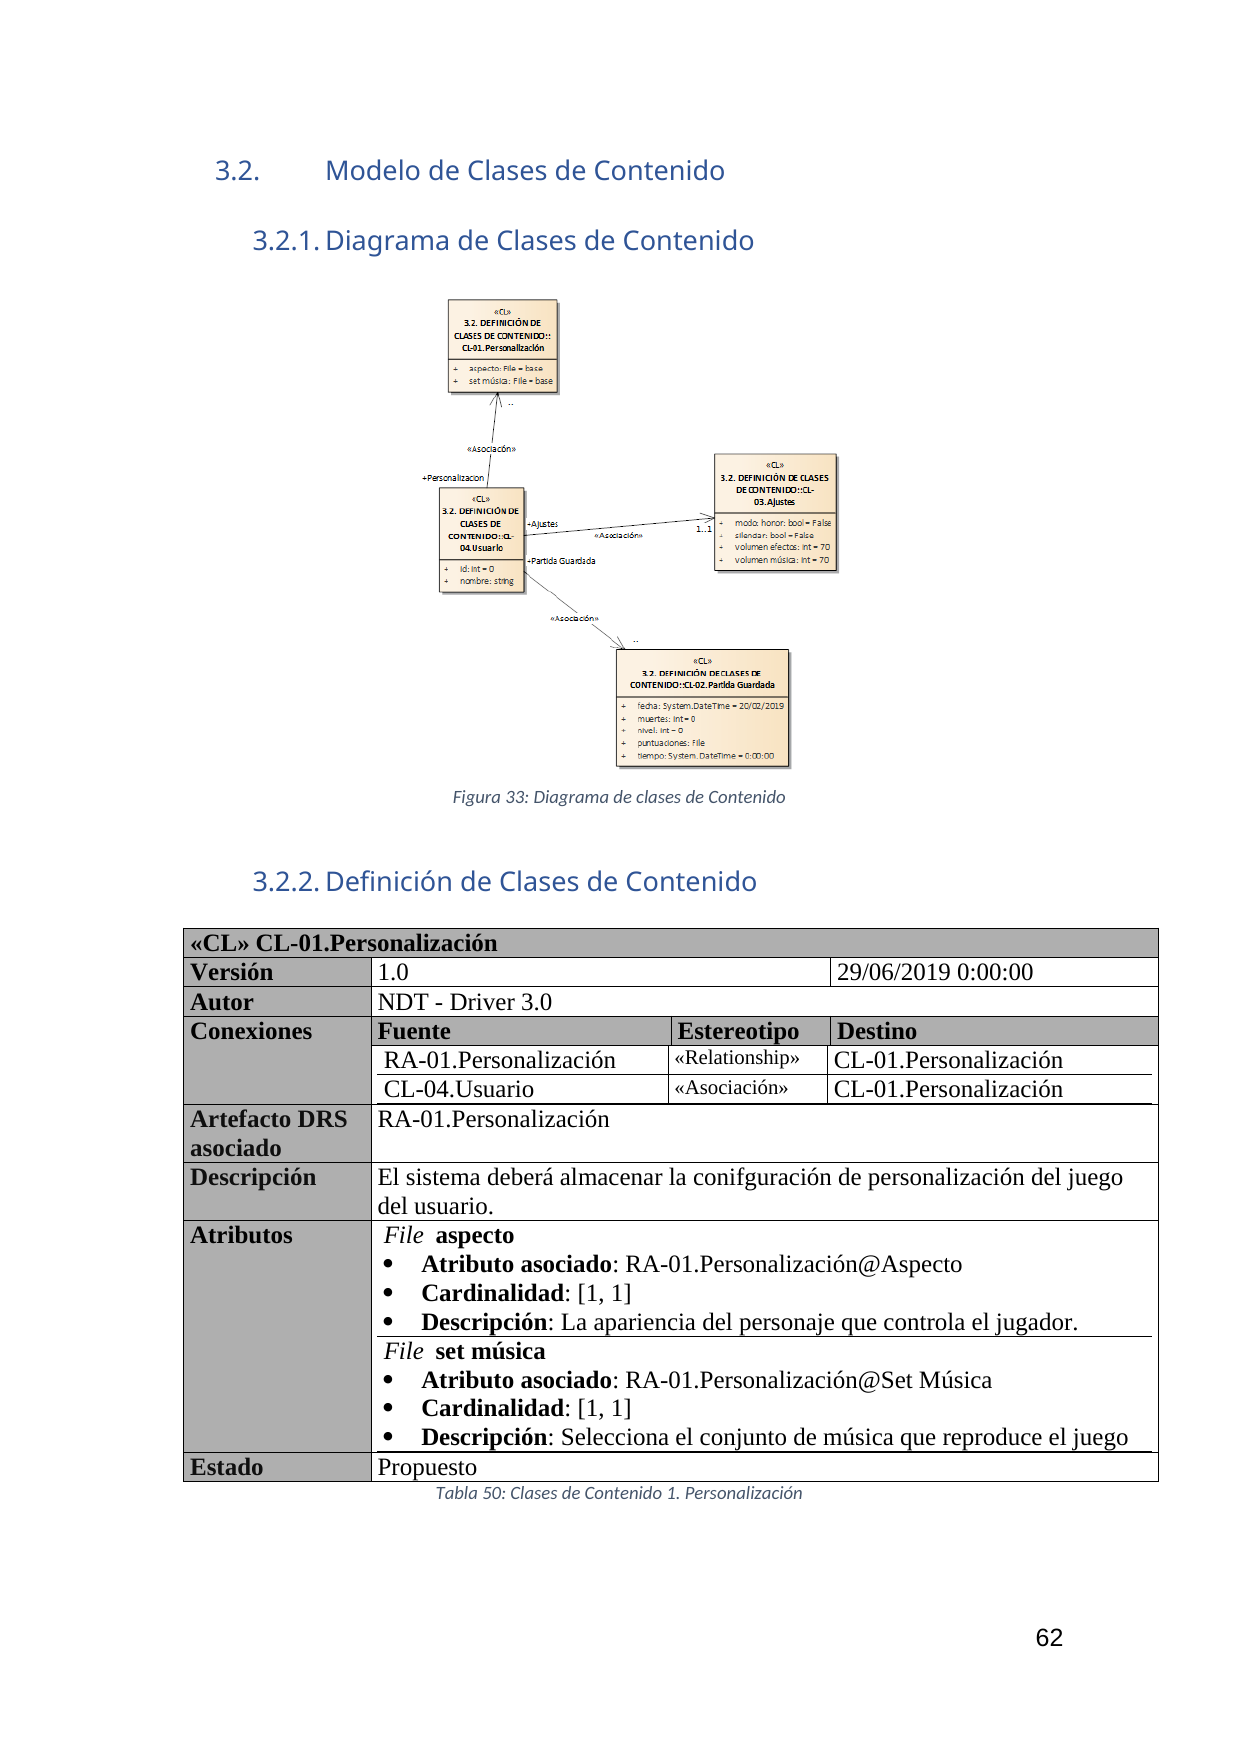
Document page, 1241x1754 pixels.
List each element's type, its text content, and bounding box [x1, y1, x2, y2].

table_cell El sistema deberá almacenar la conifguración de personalización del juego del usuario. [372, 1163, 1158, 1220]
subtitle Definición de Clases de Contenido [252, 862, 1063, 899]
table_cell [372, 1221, 377, 1452]
table_cell 29/06/2019 0:00:00 [831, 958, 1158, 986]
subtitle Modelo de Clases de Contenido [215, 152, 1063, 189]
table_cell [1152, 1046, 1158, 1104]
table_cell Versión [184, 958, 371, 986]
table_cell NDT - Driver 3.0 [372, 987, 1158, 1016]
table_cell Autor [184, 987, 371, 1016]
table_cell Conexiones [184, 1017, 371, 1104]
table_cell Atributos [184, 1221, 371, 1452]
picture [420, 287, 858, 786]
table_cell [1152, 1221, 1158, 1452]
table_cell Propuesto [372, 1453, 1158, 1481]
table_header «CL» CL-01.Personalización [184, 929, 1158, 957]
table_cell Descripción [184, 1163, 371, 1220]
table_cell [372, 1046, 377, 1104]
table_cell 1.0 [372, 958, 830, 986]
table_cell Fuente [372, 1017, 671, 1045]
table_cell Estereotipo [672, 1017, 830, 1045]
table_cell Estado [184, 1453, 371, 1481]
table_cell Artefacto DRS asociado [184, 1105, 371, 1162]
table_cell RA-01.Personalización [372, 1105, 1158, 1162]
table_cell Destino [831, 1017, 1158, 1045]
subtitle Diagrama de Clases de Contenido [252, 222, 1063, 258]
